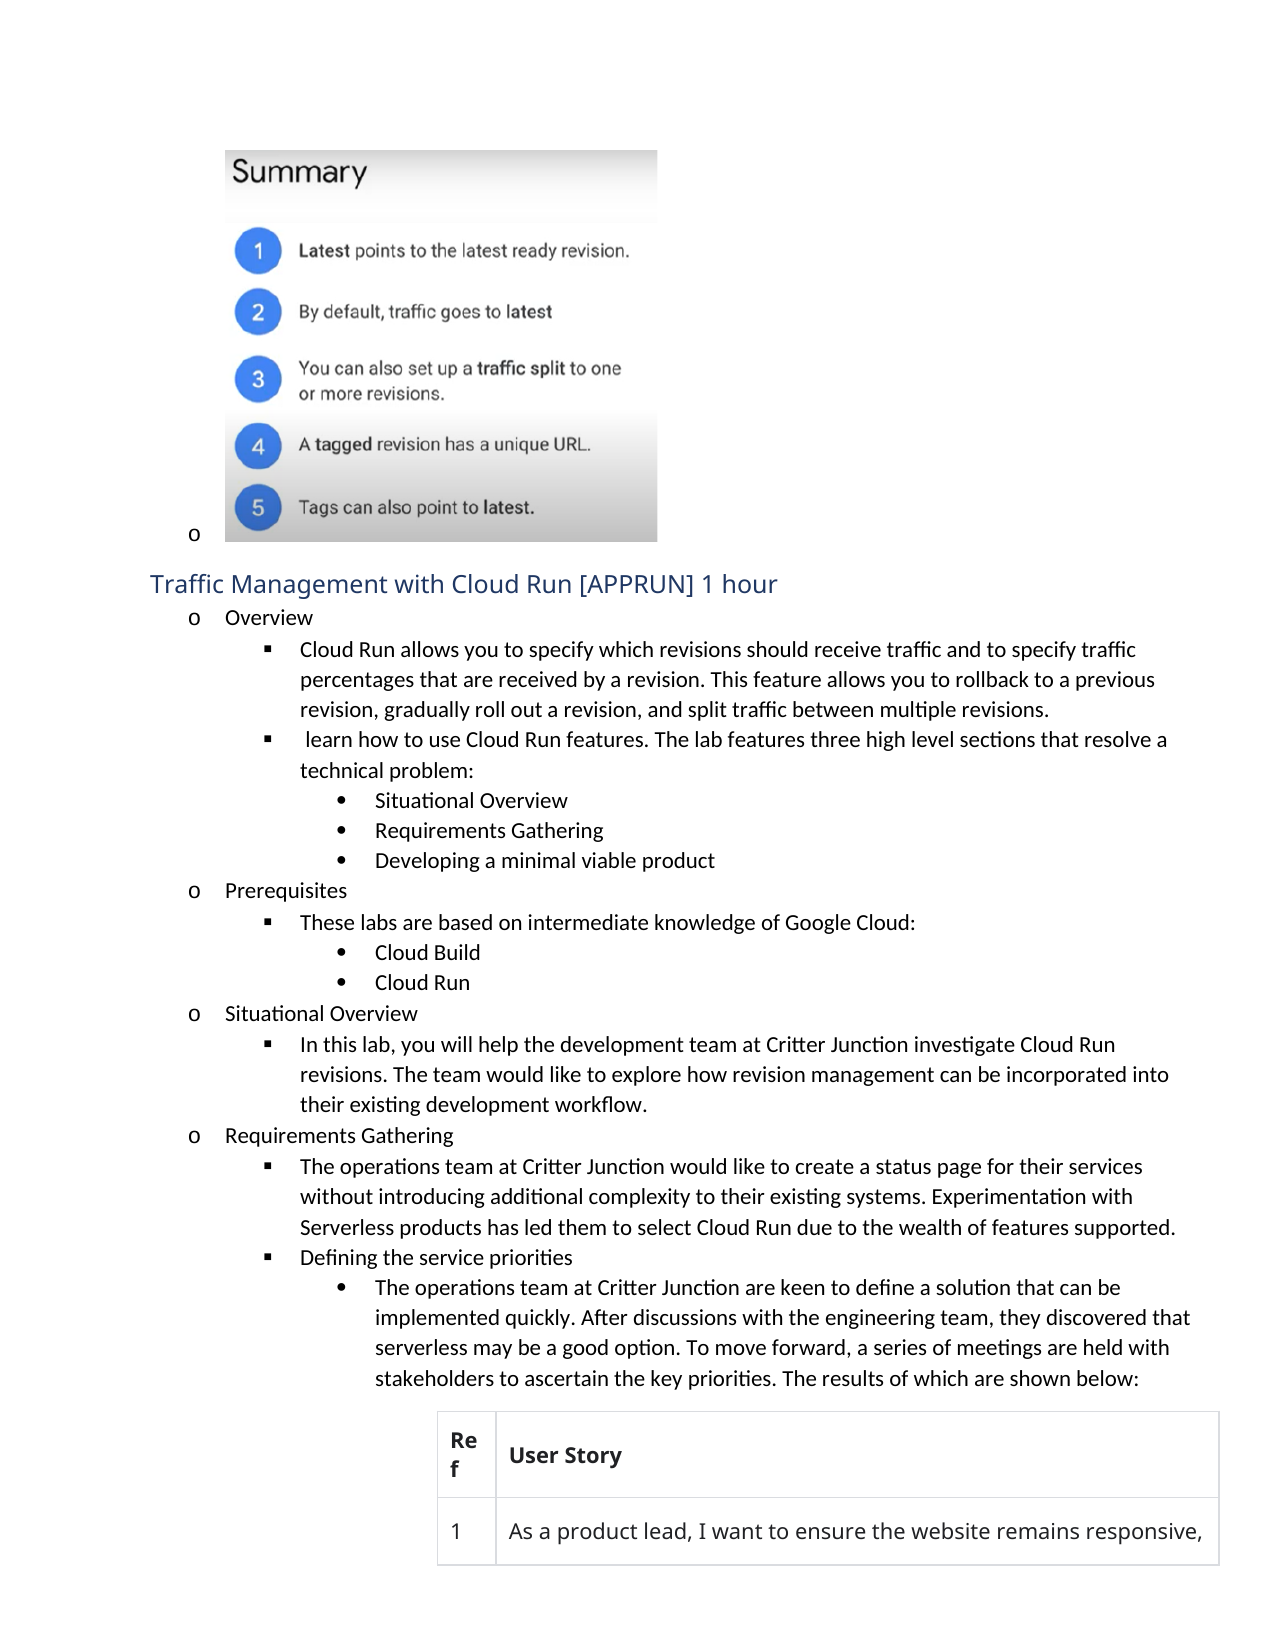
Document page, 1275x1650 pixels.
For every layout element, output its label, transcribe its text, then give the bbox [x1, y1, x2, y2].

picture [225, 150, 658, 542]
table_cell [497, 1498, 1218, 1564]
list Prerequisites [187, 877, 1209, 906]
list Requirements Gathering [337, 816, 1209, 844]
list Overview [187, 603, 1209, 633]
list Defining the service priorities [262, 1243, 1209, 1271]
list Developing a minimal viable product [337, 846, 1209, 874]
table_header Ref [438, 1412, 495, 1497]
list Situational Overview [187, 999, 1209, 1028]
list Requirements Gathering [187, 1121, 1209, 1150]
table_cell 1 [438, 1498, 495, 1564]
subtitle Traffic Management with Cloud Run [APPRUN] 1 hour [75, 567, 1209, 601]
list In this lab, you will help the development team at Critter Junction investigate Cloud Run revisions. The team would like to explore how revision management can be incorporated into their existing development workflow. [262, 1030, 1209, 1119]
list Cloud Run [337, 968, 1209, 997]
list Situational Overview [337, 786, 1209, 814]
list Cloud Build [337, 938, 1209, 966]
list Cloud Run allows you to specify which revisions should receive traffic and to specify traffic percentages that are received by a revision. This feature allows you to rollback to a previous revision, gradually roll out a revision, and split traffic between multiple revisions. [262, 635, 1209, 723]
table_header User Story [497, 1412, 1218, 1497]
list These labs are based on intermediate knowledge of Google Cloud: [262, 908, 1209, 936]
list The operations team at Critter Junction would like to create a status page for their services without introducing additional complexity to their existing systems. Experimentation with Serverless products has led them to select Cloud Run due to the wealth of features supported. [262, 1152, 1209, 1241]
list The operations team at Critter Junction are keen to define a solution that can be implemented quickly. After discussions with the engineering team, they discovered that serverless may be a good option. To move forward, a series of meetings are held with stakeholders to ascertain the key priorities. The results of which are shown below: [337, 1273, 1209, 1392]
list learn how to use Cloud Run features. The lab features three high level sections that resolve a technical problem: [262, 726, 1209, 784]
